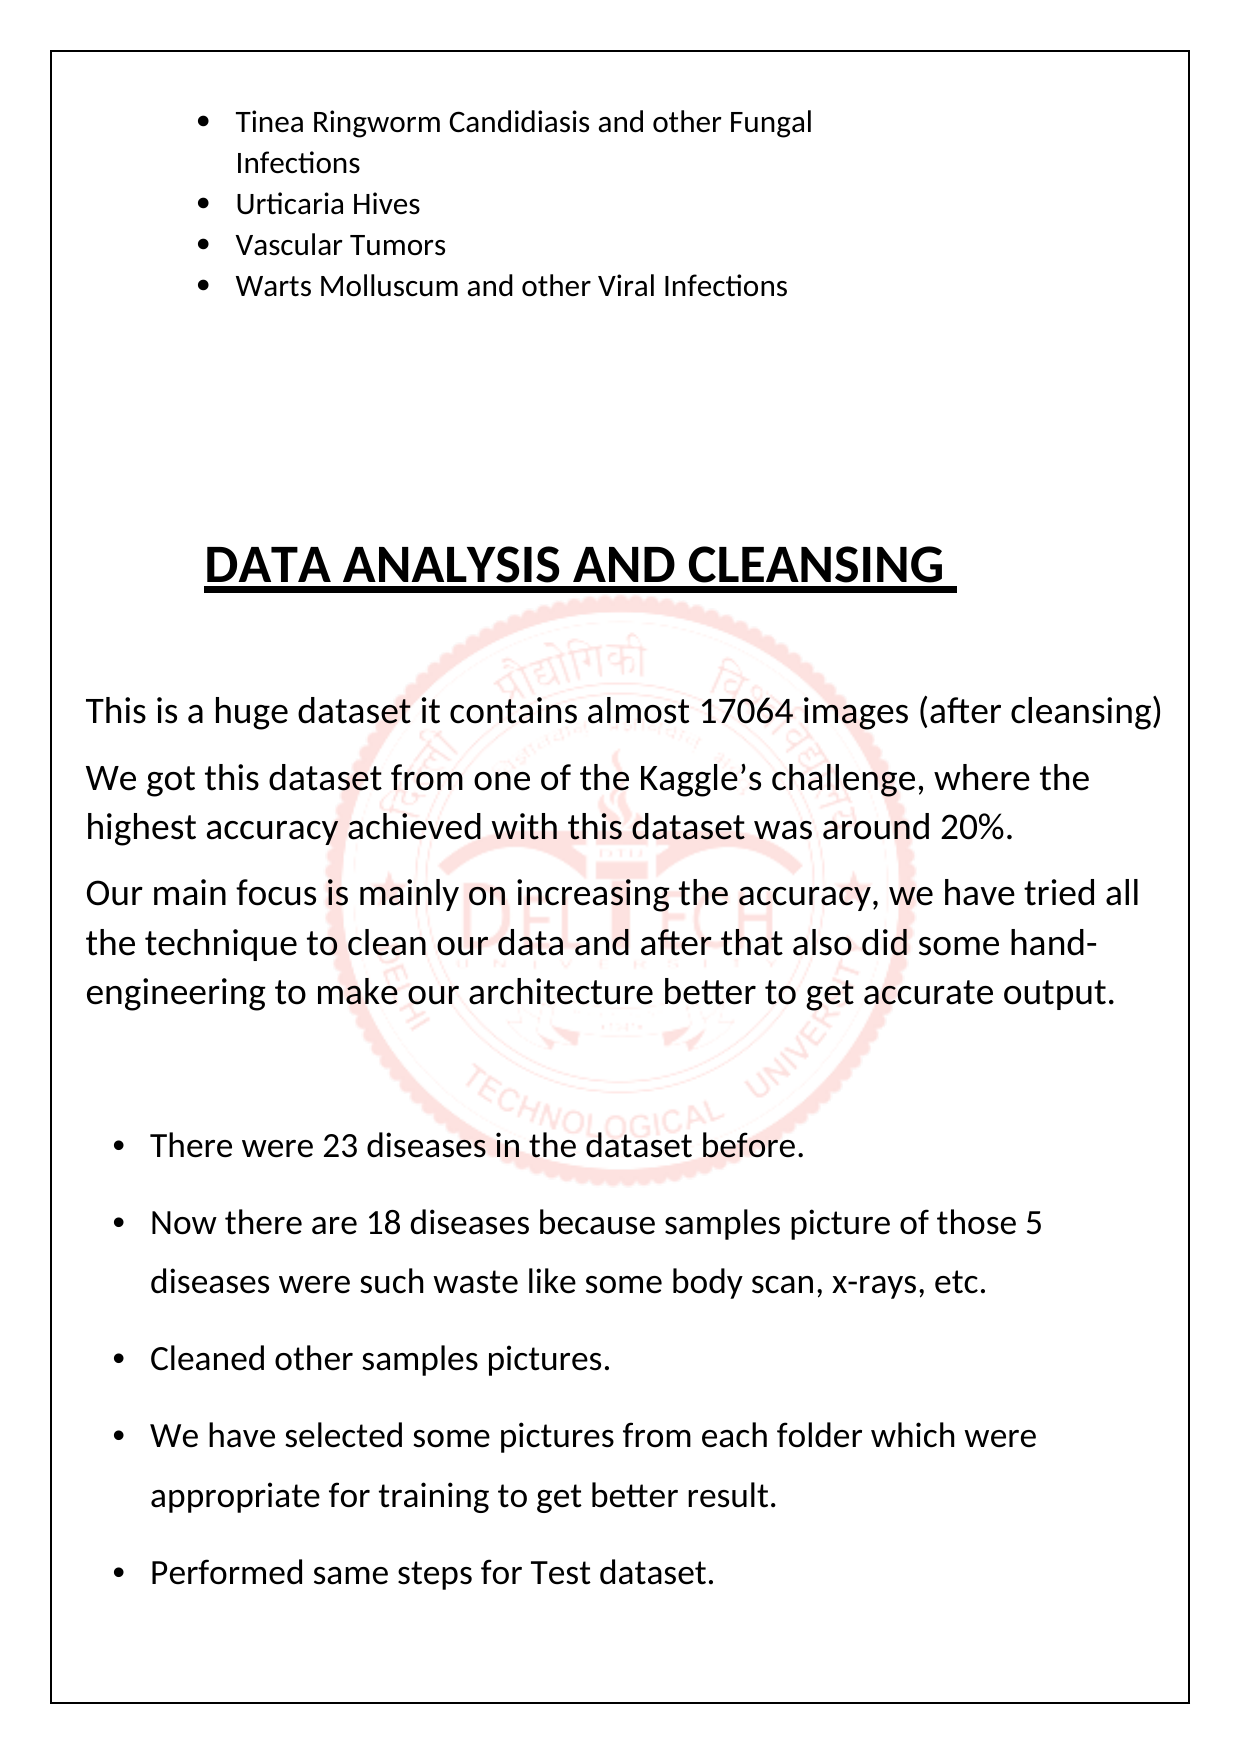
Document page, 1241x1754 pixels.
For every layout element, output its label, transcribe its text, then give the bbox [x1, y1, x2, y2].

list Vascular Tumors [198, 225, 860, 263]
list Performed same steps for Test dataset. [112, 1550, 1065, 1593]
list Now there are 18 diseases because samples picture of those 5 diseases were such waste like some body scan, x-rays, etc. [112, 1200, 1065, 1302]
text DATA ANALYSIS AND CLEANSING [181, 531, 968, 595]
list Tinea Ringworm Candidiasis and other Fungal Infections [198, 102, 860, 181]
text Our main focus is mainly on increasing the accuracy, we have tried all the technique to clean our data and after that also did some hand-engineering to make our architecture better to get accurate output. [85, 869, 1165, 1014]
list Cleaned other samples pictures. [112, 1336, 1065, 1379]
list Warts Molluscum and other Viral Infections [198, 266, 860, 304]
text We got this dataset from one of the Kaggle’s challenge, where the highest accuracy achieved with this dataset was around 20%. [85, 754, 1165, 849]
list There were 23 diseases in the dataset before. [112, 1123, 1065, 1166]
text This is a huge dataset it contains almost 17064 images (after cleansing) [85, 687, 1165, 733]
list Urticaria Hives [198, 184, 860, 222]
list We have selected some pictures from each folder which were appropriate for training to get better result. [112, 1413, 1065, 1516]
